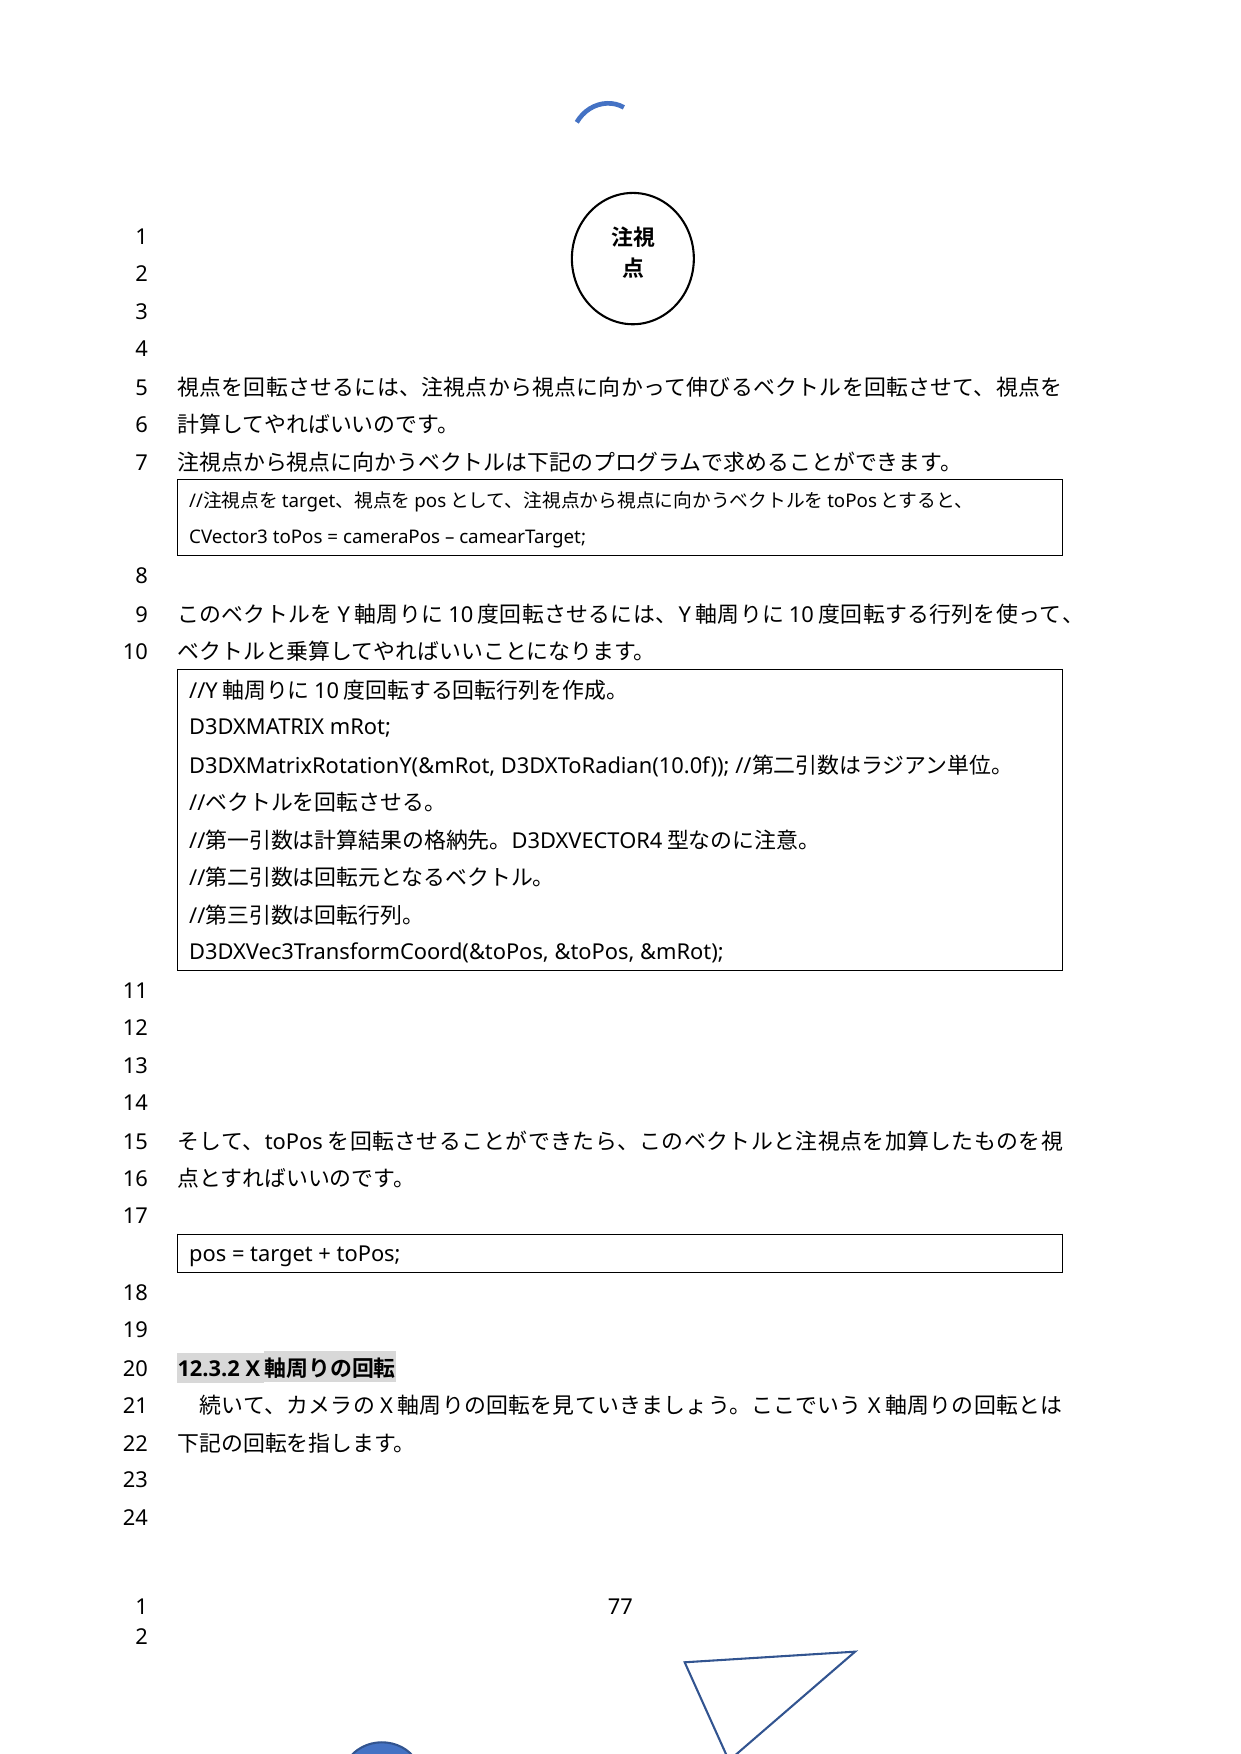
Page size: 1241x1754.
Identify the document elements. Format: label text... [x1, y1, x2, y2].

text 続いて、カメラのX軸周りの回転を見ていきましょう。ここでいうX軸周りの回転とは下記の回転を指します。 [177, 1386, 1063, 1461]
table_header //注視点をtarget、視点をposとして、注視点から視点に向かうベクトルをtoPosとすると、 CVector3 toPos = cameraPos – camearTarget; [178, 480, 1062, 555]
text そして、toPosを回転させることができたら、このベクトルと注視点を加算したものを視点とすればいいのです。 [177, 1121, 1063, 1196]
text このベクトルをY軸周りに10度回転させるには、Y軸周りに10度回転する行列を使って、ベクトルと乗算してやればいいことになります。 [177, 594, 1063, 669]
text 12.3.2 X軸周りの回転 [177, 1348, 1063, 1386]
table_header pos = target + toPos; [178, 1235, 1062, 1272]
text 注視点から視点に向かうベクトルは下記のプログラムで求めることができます。 [177, 442, 1063, 479]
text 視点を回転させるには、注視点から視点に向かって伸びるベクトルを回転させて、視点を計算してやればいいのです。 [177, 367, 1063, 442]
table_header //Y軸周りに10度回転する回転行列を作成。 D3DXMATRIX mRot; D3DXMatrixRotationY(&mRot, D3DXToRadian(10.0f)); //第二引数はラジアン単位。 //ベクトルを回転させる。 //第一引数は計算結果の格納先。D3DXVECTOR4型なのに注意。 //第二引数は回転元となるベクトル。 //第三引数は回転行列。 D3DXVec3TransformCoord(&toPos, &toPos, &mRot); [178, 670, 1062, 970]
